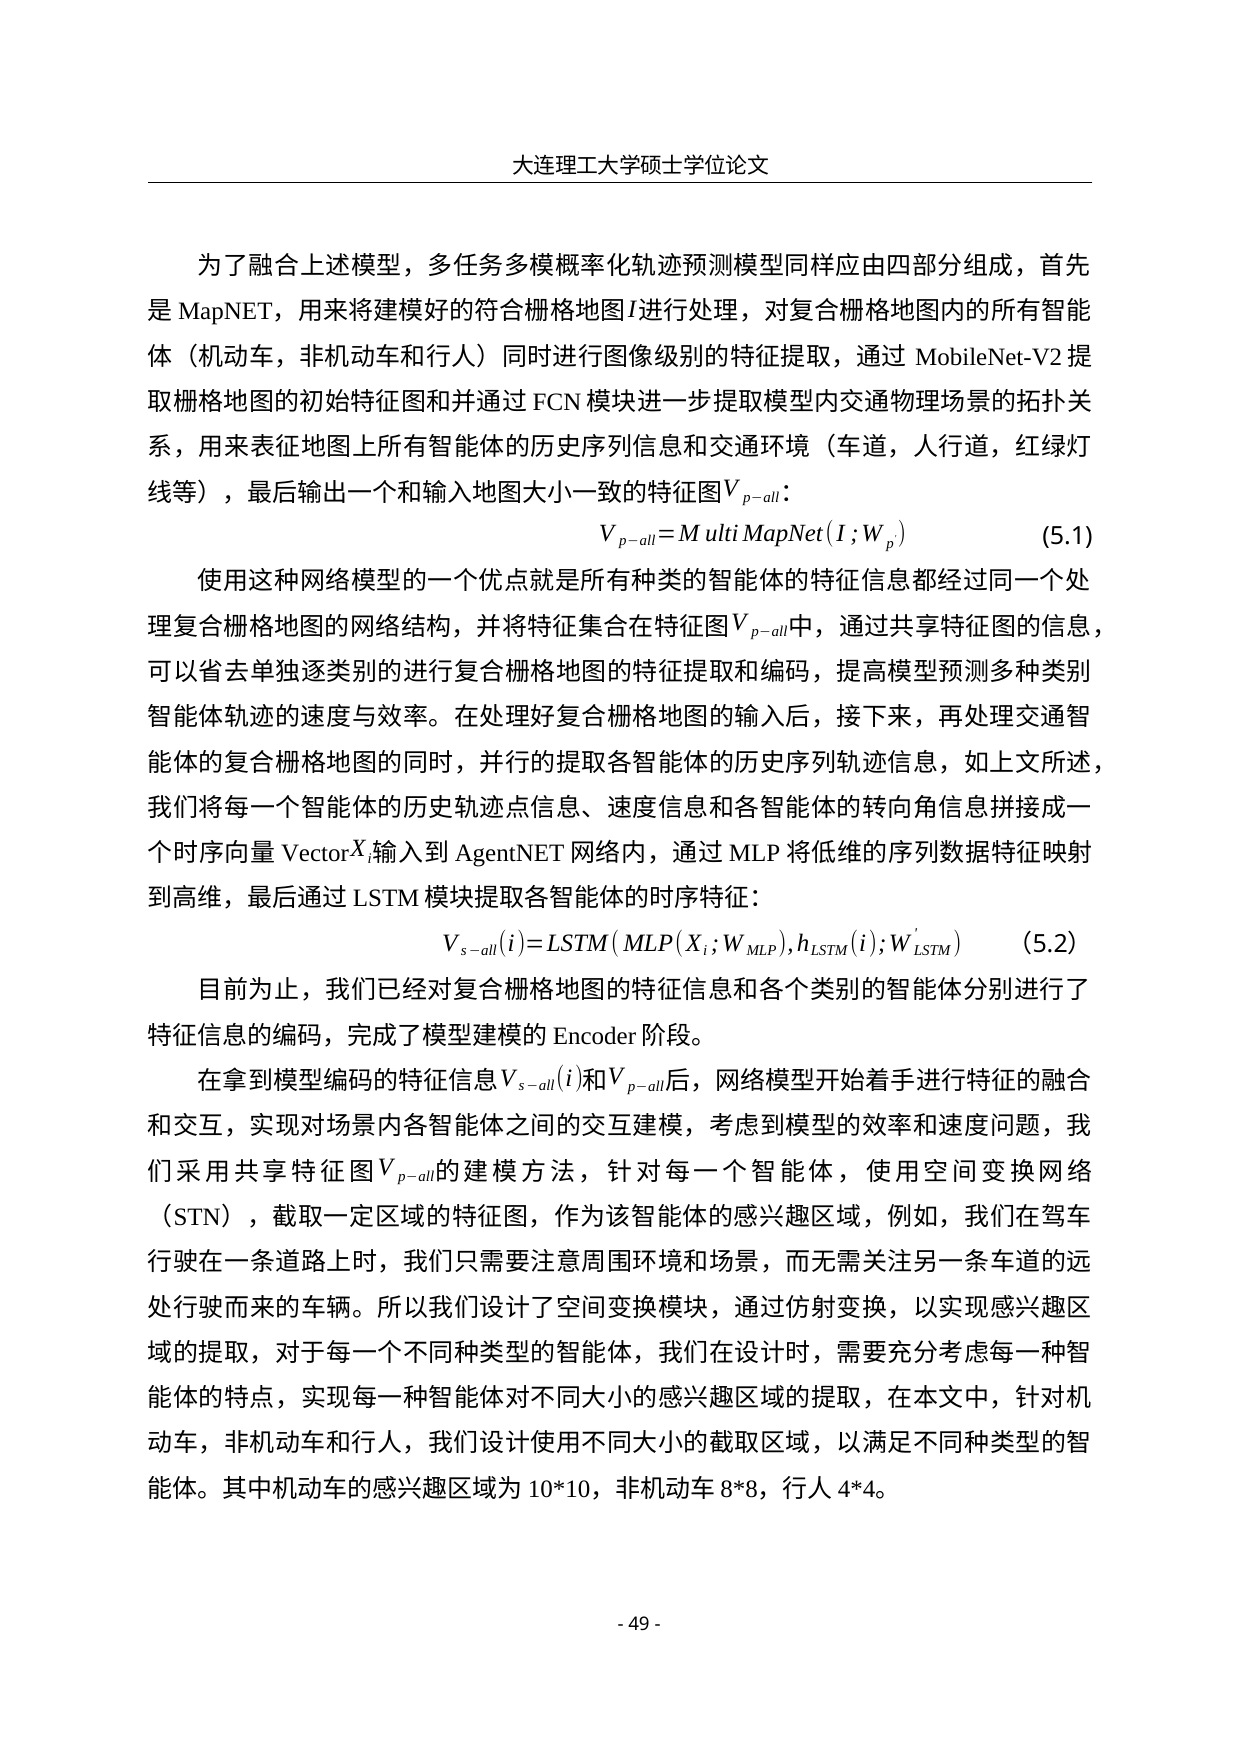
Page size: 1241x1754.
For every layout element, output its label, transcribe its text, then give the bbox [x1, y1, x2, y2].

text (5.1) [148, 517, 1092, 552]
text 在拿到模型编码的特征信息和后，网络模型开始着手进行特征的融合和交互，实现对场景内各智能体之间的交互建模，考虑到模型的效率和速度问题，我们采用共享特征图的建模方法，针对每一个智能体，使用空间变换网络（STN），截取一定区域的特征图，作为该智能体的感兴趣区域，例如，我们在驾车行驶在一条道路上时，我们只需要注意周围环境和场景，而无需关注另一条车道的远处行驶而来的车辆。所以我们设计了空间变换模块，通过仿射变换，以实现感兴趣区域的提取，对于每一个不同种类型的智能体，我们在设计时，需要充分考虑每一种智能体的特点，实现每一种智能体对不同大小的感兴趣区域的提取，在本文中，针对机动车，非机动车和行人，我们设计使用不同大小的截取区域，以满足不同种类型的智能体。其中机动车的感兴趣区域为10*10，非机动车8*8，行人4*4。 [148, 1060, 1092, 1504]
text 为了融合上述模型，多任务多模概率化轨迹预测模型同样应由四部分组成，首先是MapNET，用来将建模好的符合栅格地图进行处理，对复合栅格地图内的所有智能体（机动车，非机动车和行人）同时进行图像级别的特征提取，通过MobileNet-V2提取栅格地图的初始特征图和并通过FCN模块进一步提取模型内交通物理场景的拓扑关系，用来表征地图上所有智能体的历史序列信息和交通环境（车道，人行道，红绿灯线等），最后输出一个和输入地图大小一致的特征图： [148, 246, 1092, 508]
text 使用这种网络模型的一个优点就是所有种类的智能体的特征信息都经过同一个处理复合栅格地图的网络结构，并将特征集合在特征图中，通过共享特征图的信息，可以省去单独逐类别的进行复合栅格地图的特征提取和编码，提高模型预测多种类别智能体轨迹的速度与效率。在处理好复合栅格地图的输入后，接下来，再处理交通智能体的复合栅格地图的同时，并行的提取各智能体的历史序列轨迹信息，如上文所述，我们将每一个智能体的历史轨迹点信息、速度信息和各智能体的转向角信息拼接成一个时序向量Vector输入到AgentNET网络内，通过MLP将低维的序列数据特征映射到高维，最后通过LSTM模块提取各智能体的时序特征： [148, 561, 1092, 914]
text （5.2） [148, 923, 1092, 961]
text 目前为止，我们已经对复合栅格地图的特征信息和各个类别的智能体分别进行了特征信息的编码，完成了模型建模的Encoder阶段。 [148, 970, 1092, 1051]
